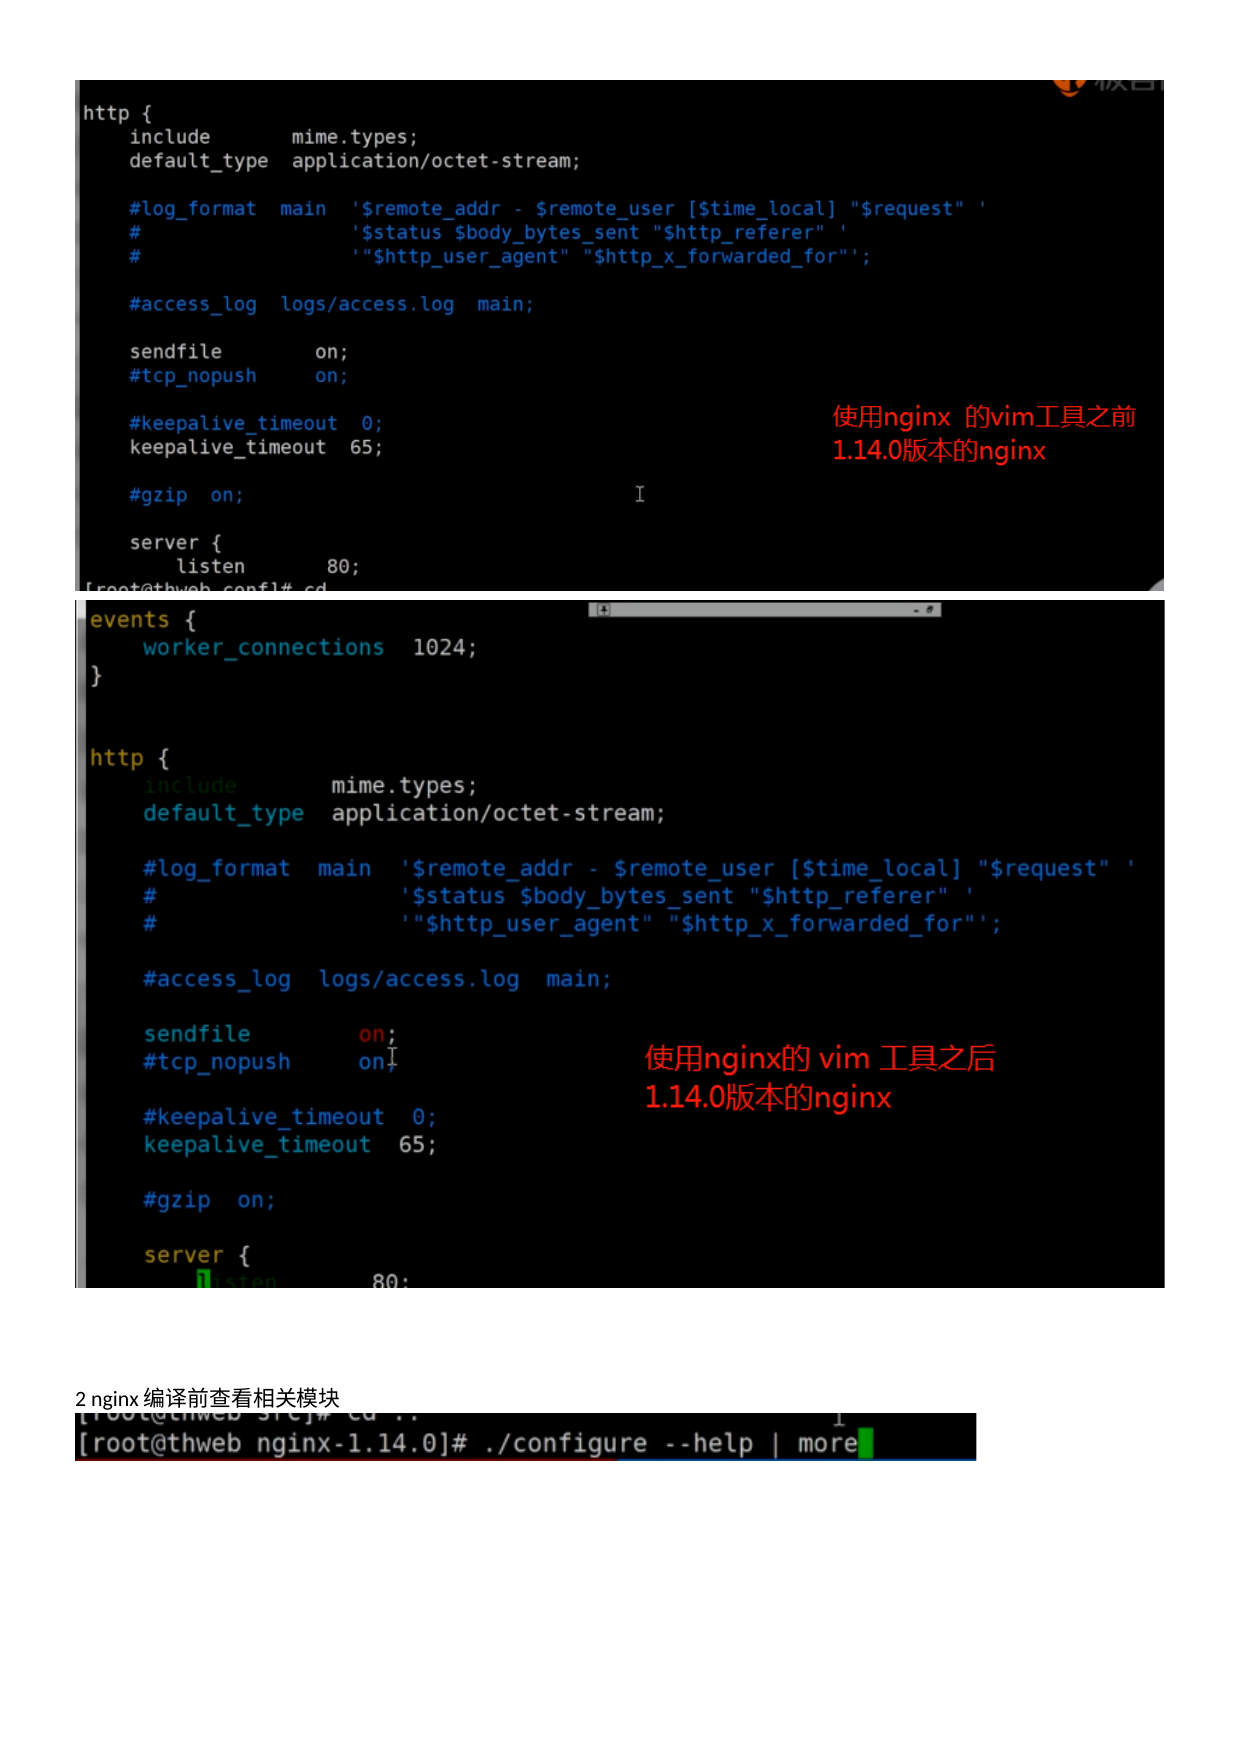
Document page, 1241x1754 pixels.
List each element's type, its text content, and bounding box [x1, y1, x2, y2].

text 2 nginx 编译前查看相关模块 [75, 1381, 1165, 1413]
picture [75, 80, 1164, 591]
picture [75, 1413, 977, 1461]
picture [75, 600, 1165, 1288]
